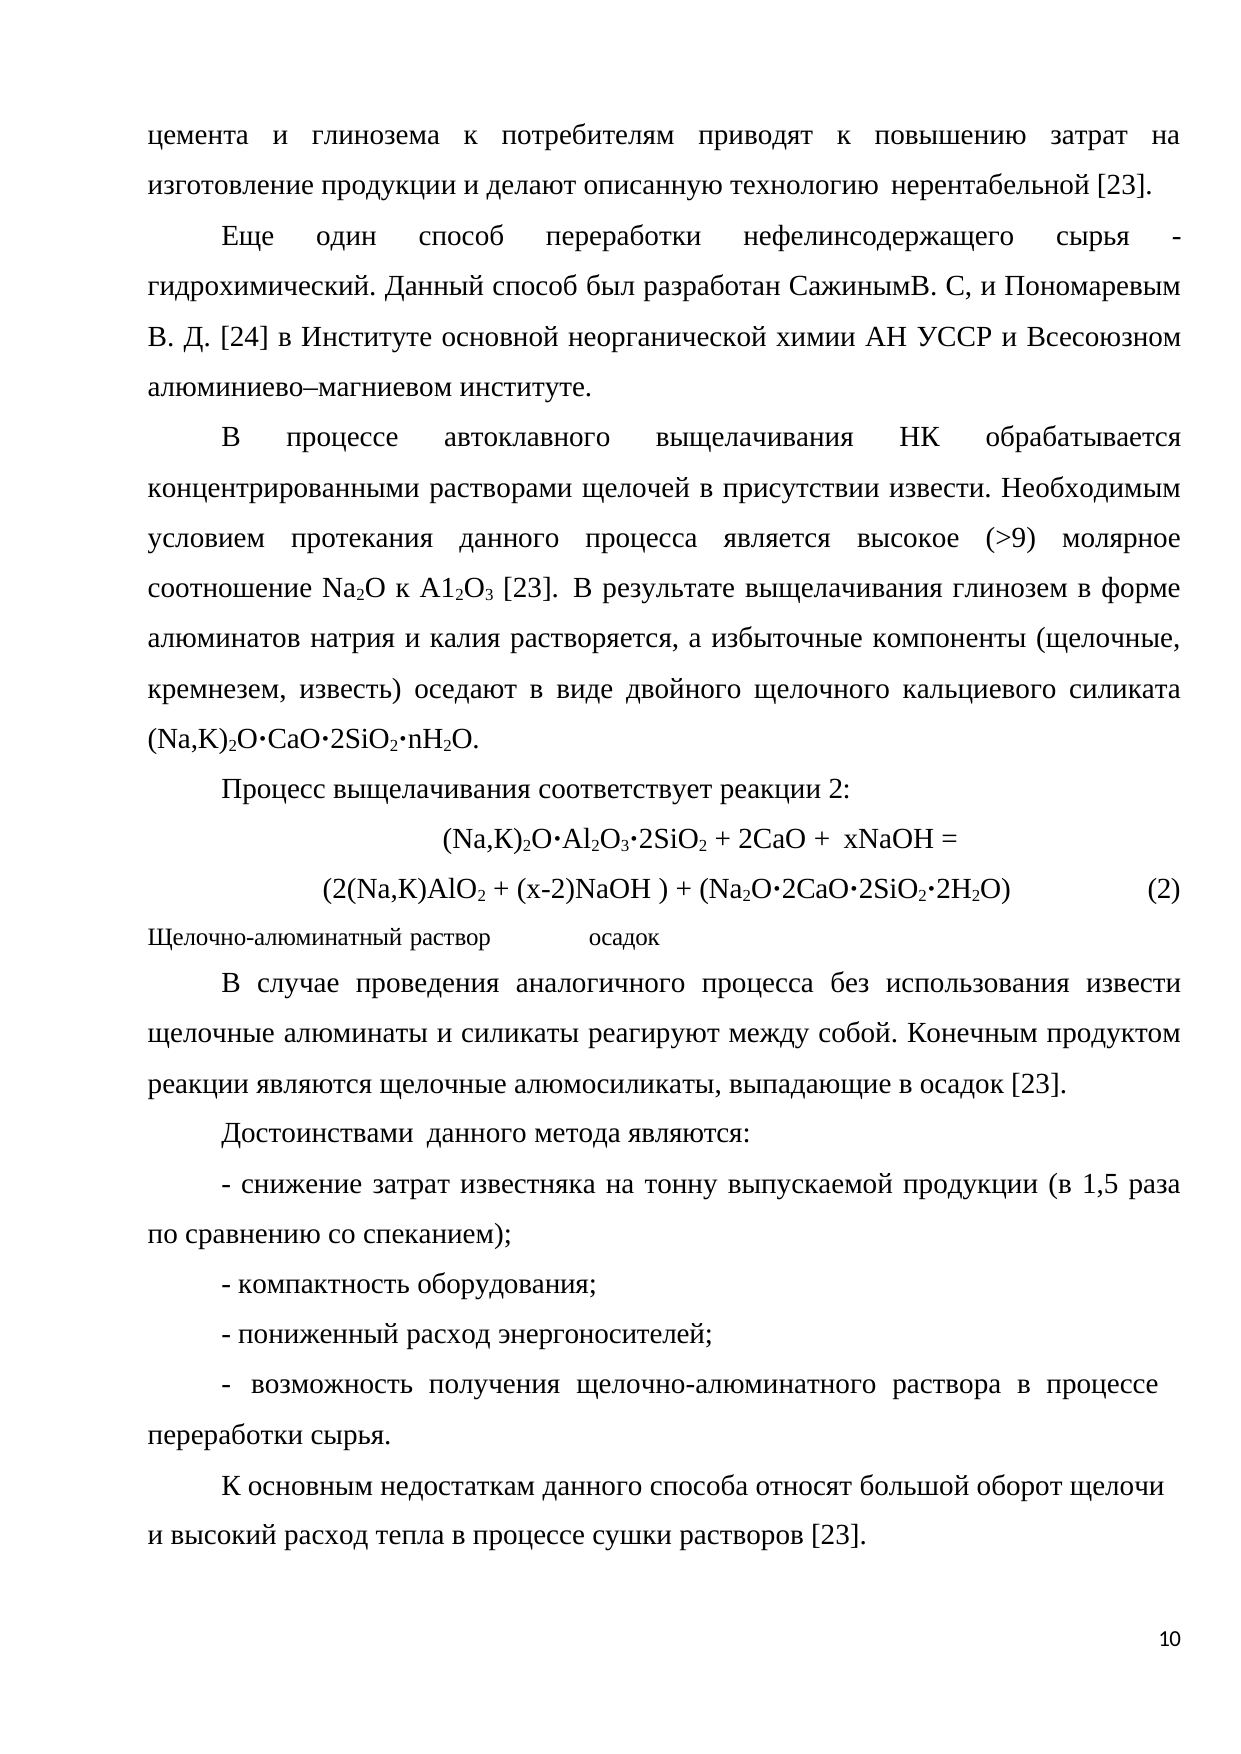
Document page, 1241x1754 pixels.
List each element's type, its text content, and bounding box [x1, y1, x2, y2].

text К основным недостаткам данного способа относят большой оборот щелочи и высокий расход тепла в процессе сушки растворов [23]. [147, 1468, 1181, 1551]
text В случае проведения аналогичного процесса без использования извести щелочные алюминаты и силикаты реагируют между собой. Конечным продуктом реакции являются щелочные алюмосиликаты, выпадающие в осадок [23]. [147, 965, 1182, 1100]
list снижение затрат известняка на тонну выпускаемой продукции (в 1,5 раза по сравнению со спеканием); [147, 1166, 1181, 1249]
text В процессе автоклавного выщелачивания НК обрабатывается концентрированными растворами щелочей в присутствии извести. Необходимым условием протекания данного процесса является высокое (>9) молярное соотношение Na2O к А12O3 [23]. В результате выщелачивания глинозем в форме алюминатов натрия и калия растворяется, а избыточные компоненты (щелочные, кремнезем, известь) оседают в виде двойного щелочного кальциевого силиката (Na,K)2O·CaO·2SiO2·nH2O. [147, 419, 1182, 755]
text (Nа,К)2O·Al2О3·2SiО2 + 2СаО + хNaOН = [442, 821, 1226, 855]
list компактность оборудования; [221, 1266, 1226, 1299]
text Достоинствами данного метода являются: [221, 1117, 1226, 1149]
list пониженный расход энергоносителей; [221, 1317, 1226, 1350]
text Щелочно-алюминатный раствор осадок [147, 922, 1226, 951]
list возможность получения щелочно-алюминатного раствора в процессе переработки сырья. [147, 1367, 1181, 1451]
text (2(Nа,К)AlO2 + (х-2)NaOН ) + (Na2O·2СаО·2SiО2·2H2O) (2) [322, 871, 1226, 905]
text Процесс выщелачивания соответствует реакции 2: [221, 772, 1226, 805]
text Еще один способ переработки нефелинсодержащего сырья - гидрохимический. Данный способ был разработан СажинымВ. С, и Пономаревым В. Д. [24] в Институте основной неорганической химии АН УССР и Всесоюзном алюминиево–магниевом институте. [147, 218, 1182, 403]
text цемента и глинозема к потребителям приводят к повышению затрат на изготовление продукции и делают описанную технологию нерентабельной [23]. [147, 117, 1182, 201]
